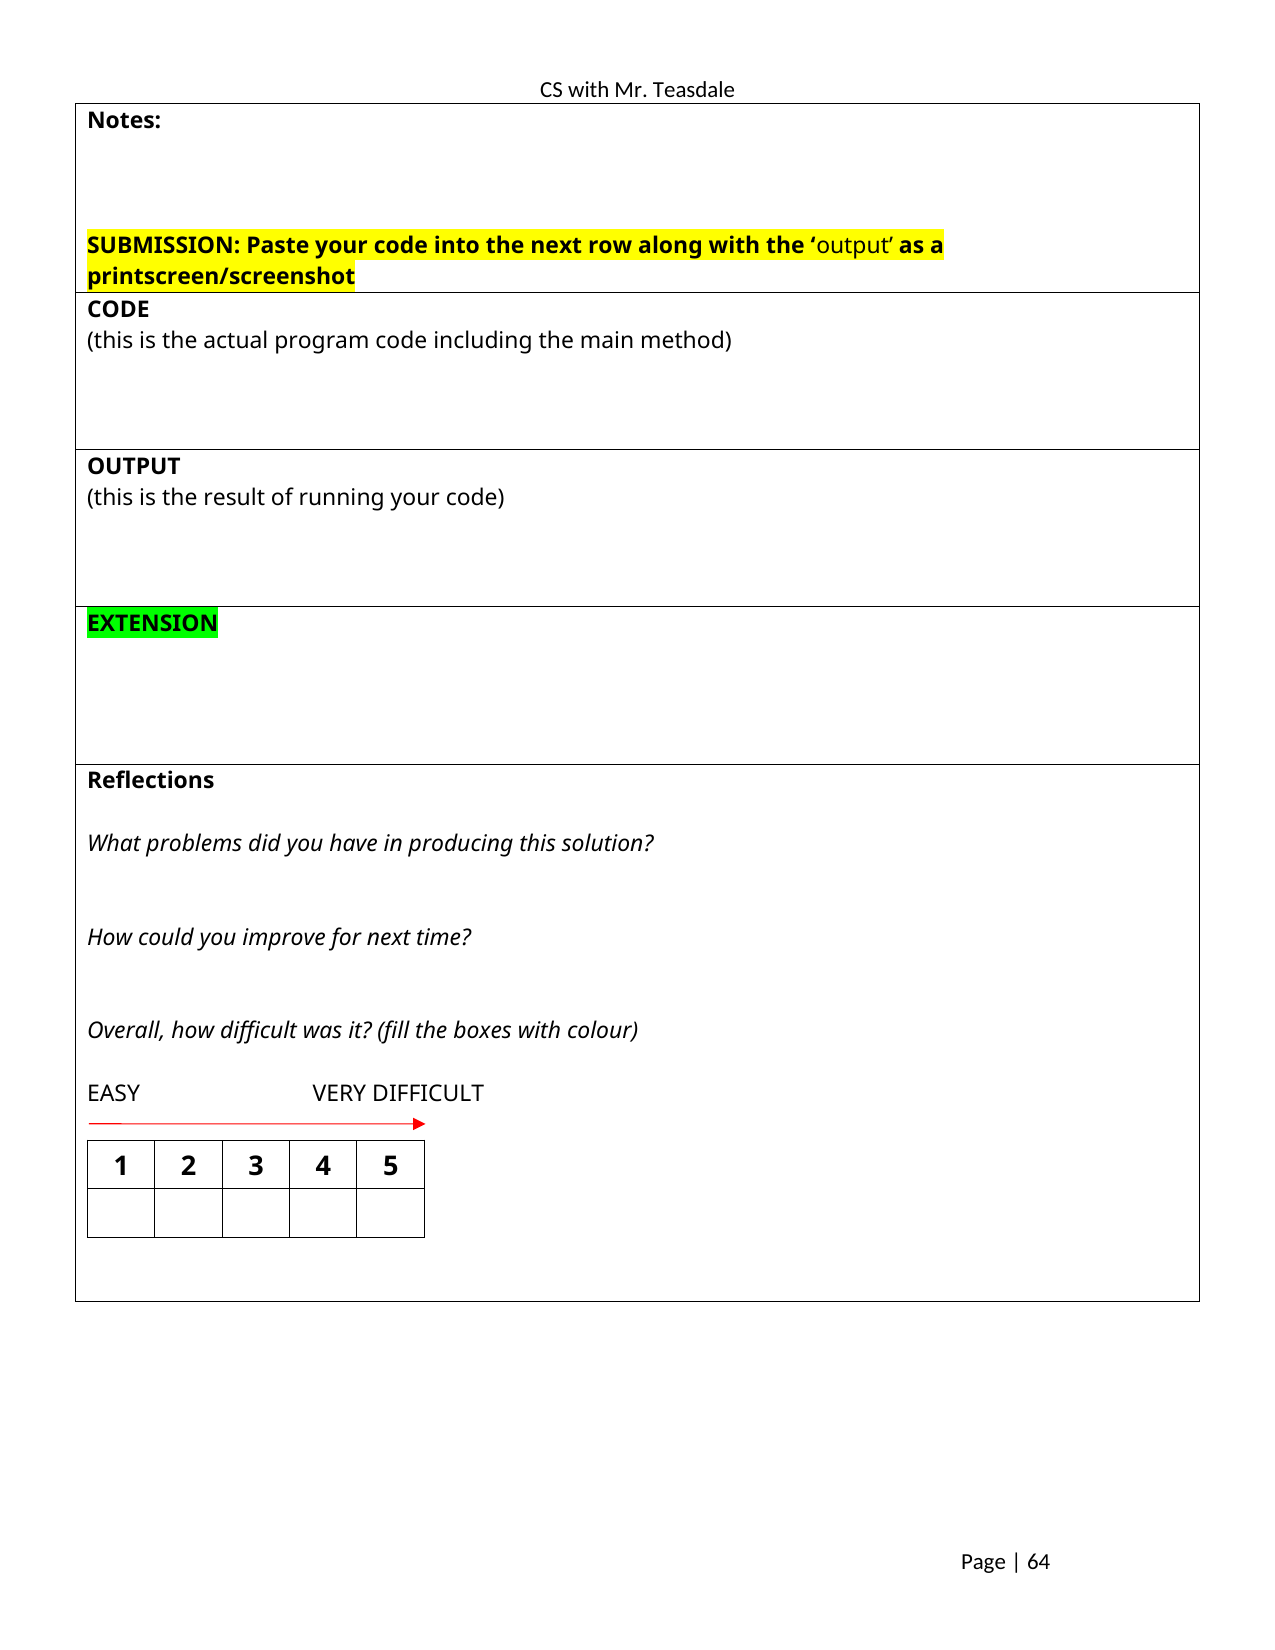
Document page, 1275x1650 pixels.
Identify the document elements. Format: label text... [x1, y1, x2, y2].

table_header Notes: SUBMISSION: Paste your code into the next row along with the ‘output’ as a printscreen/screenshot [76, 104, 1199, 292]
table_cell EXTENSION [76, 607, 1199, 763]
table_cell Reflections What problems did you have in producing this solution? How could you improve for next time? Overall, how difficult was it? (fill the boxes with colour) EASY VERY DIFFICULT [76, 765, 1199, 1301]
table_cell CODE (this is the actual program code including the main method) [76, 293, 1199, 449]
table_cell OUTPUT (this is the result of running your code) [76, 450, 1199, 606]
